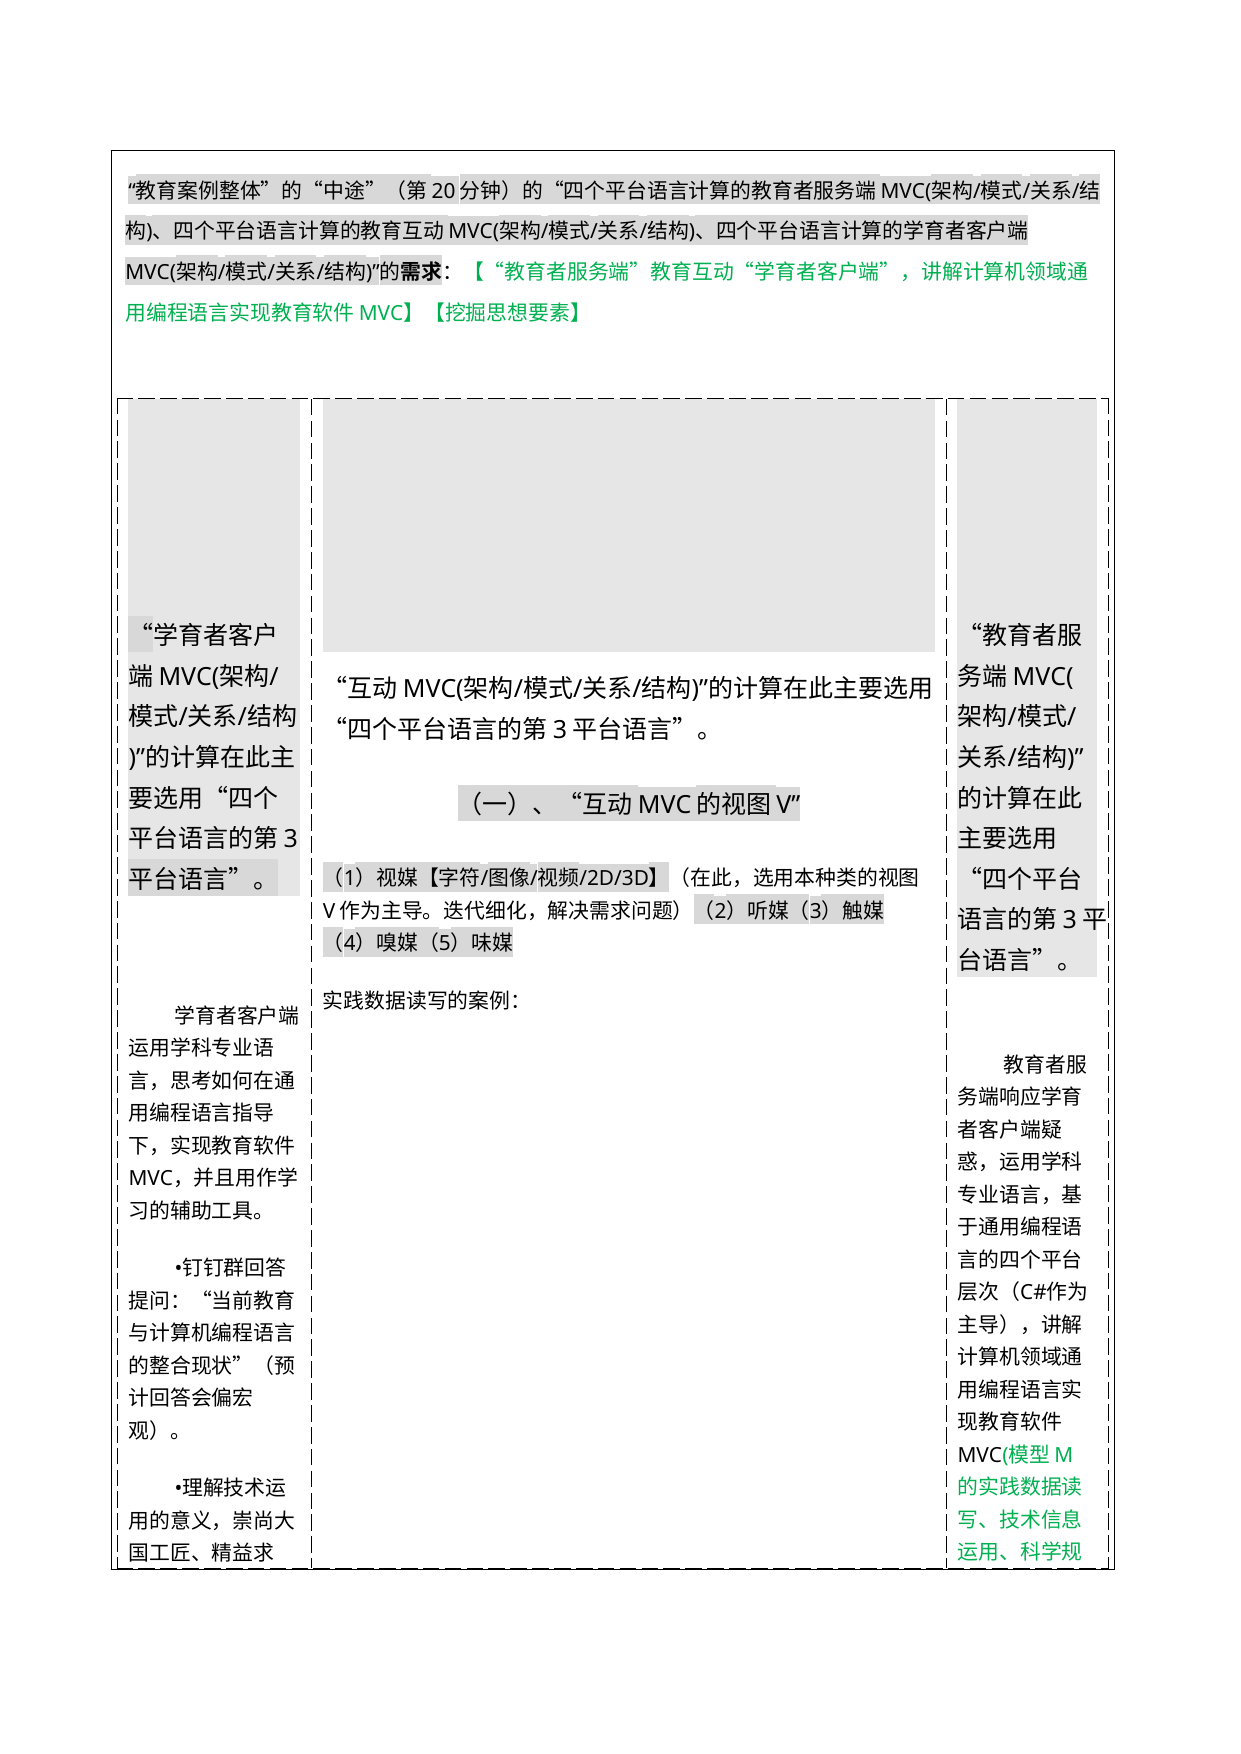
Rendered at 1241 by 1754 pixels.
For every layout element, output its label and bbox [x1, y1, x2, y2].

table_cell [112, 151, 1114, 1569]
